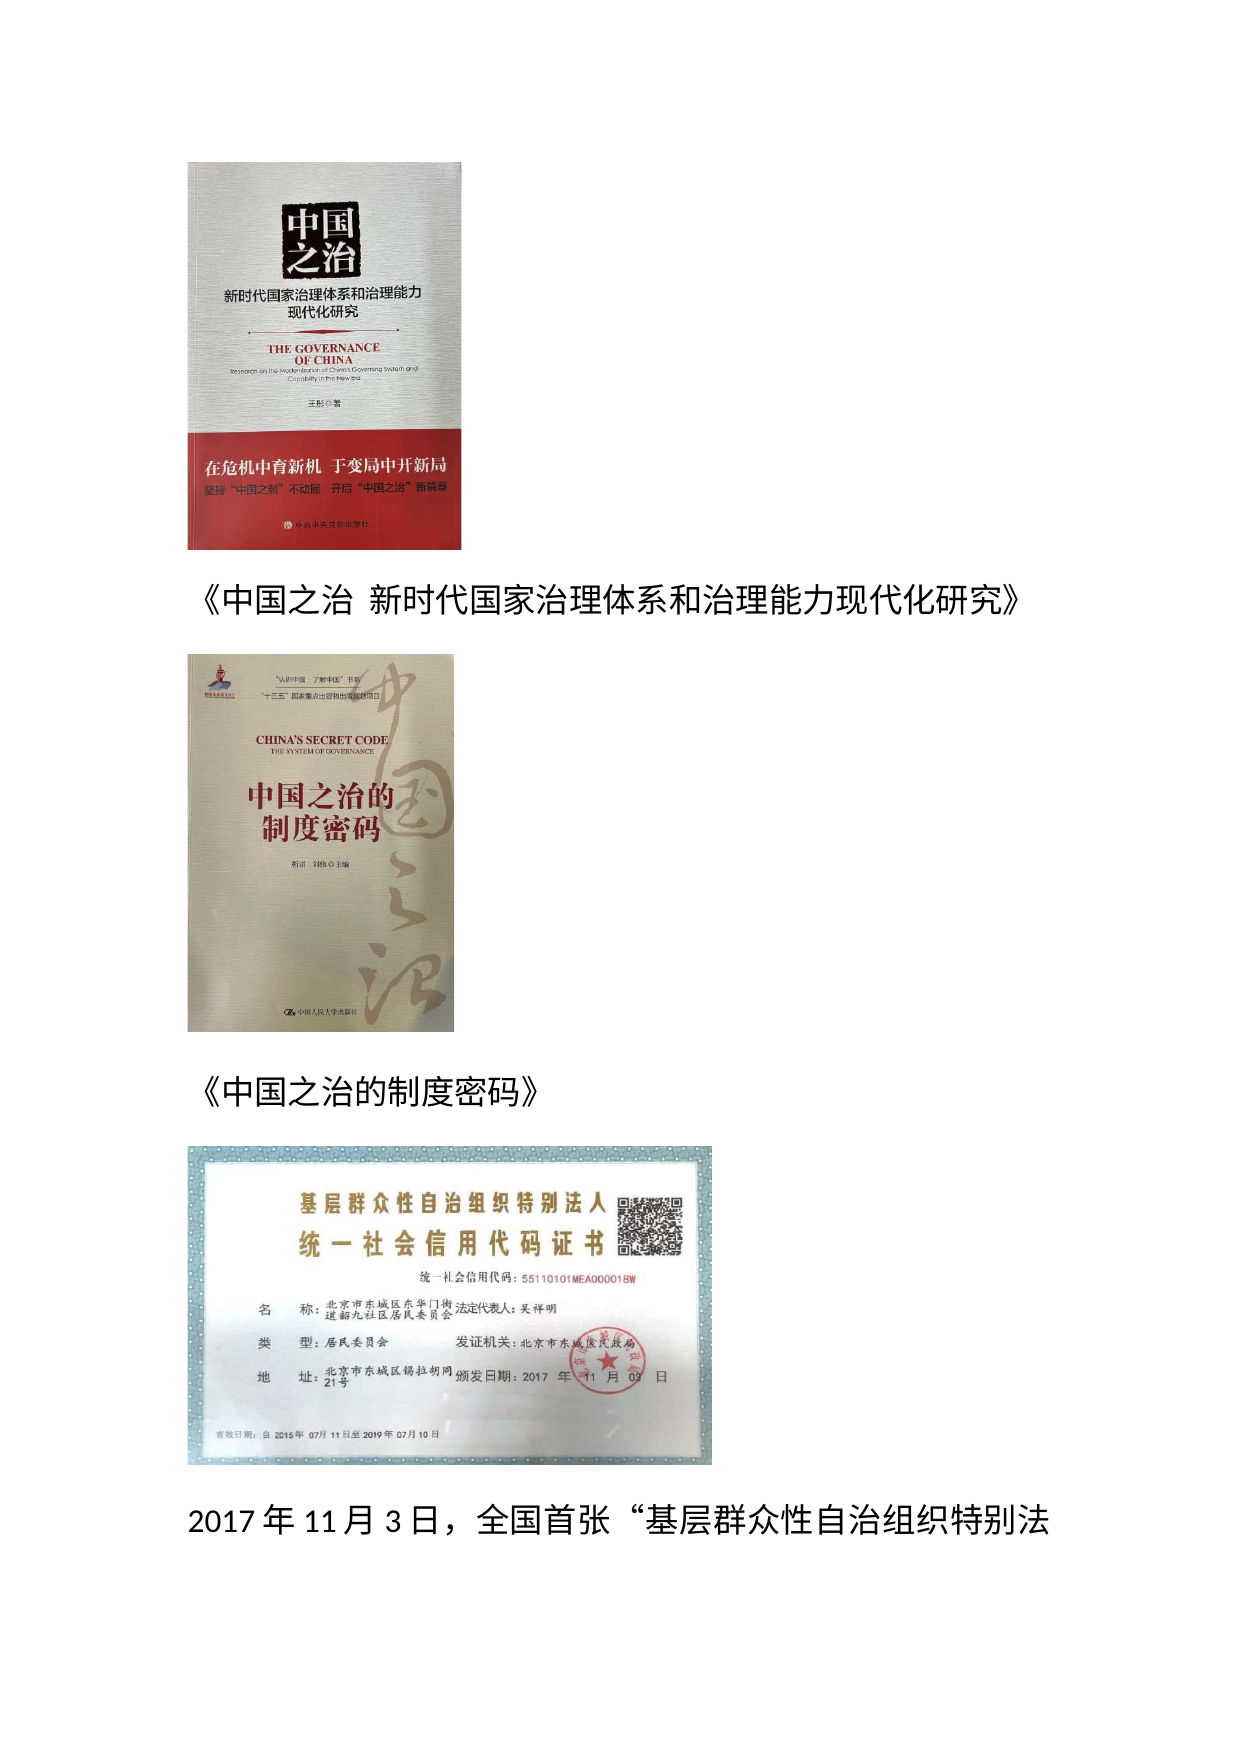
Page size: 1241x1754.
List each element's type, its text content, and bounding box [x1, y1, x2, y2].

picture [187, 654, 455, 1032]
picture [187, 162, 462, 550]
picture [187, 1146, 712, 1465]
text 《中国之治的制度密码》 [187, 1058, 1053, 1123]
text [187, 1485, 1053, 1550]
text 《中国之治 新时代国家治理体系和治理能力现代化研究》 [187, 565, 1053, 630]
